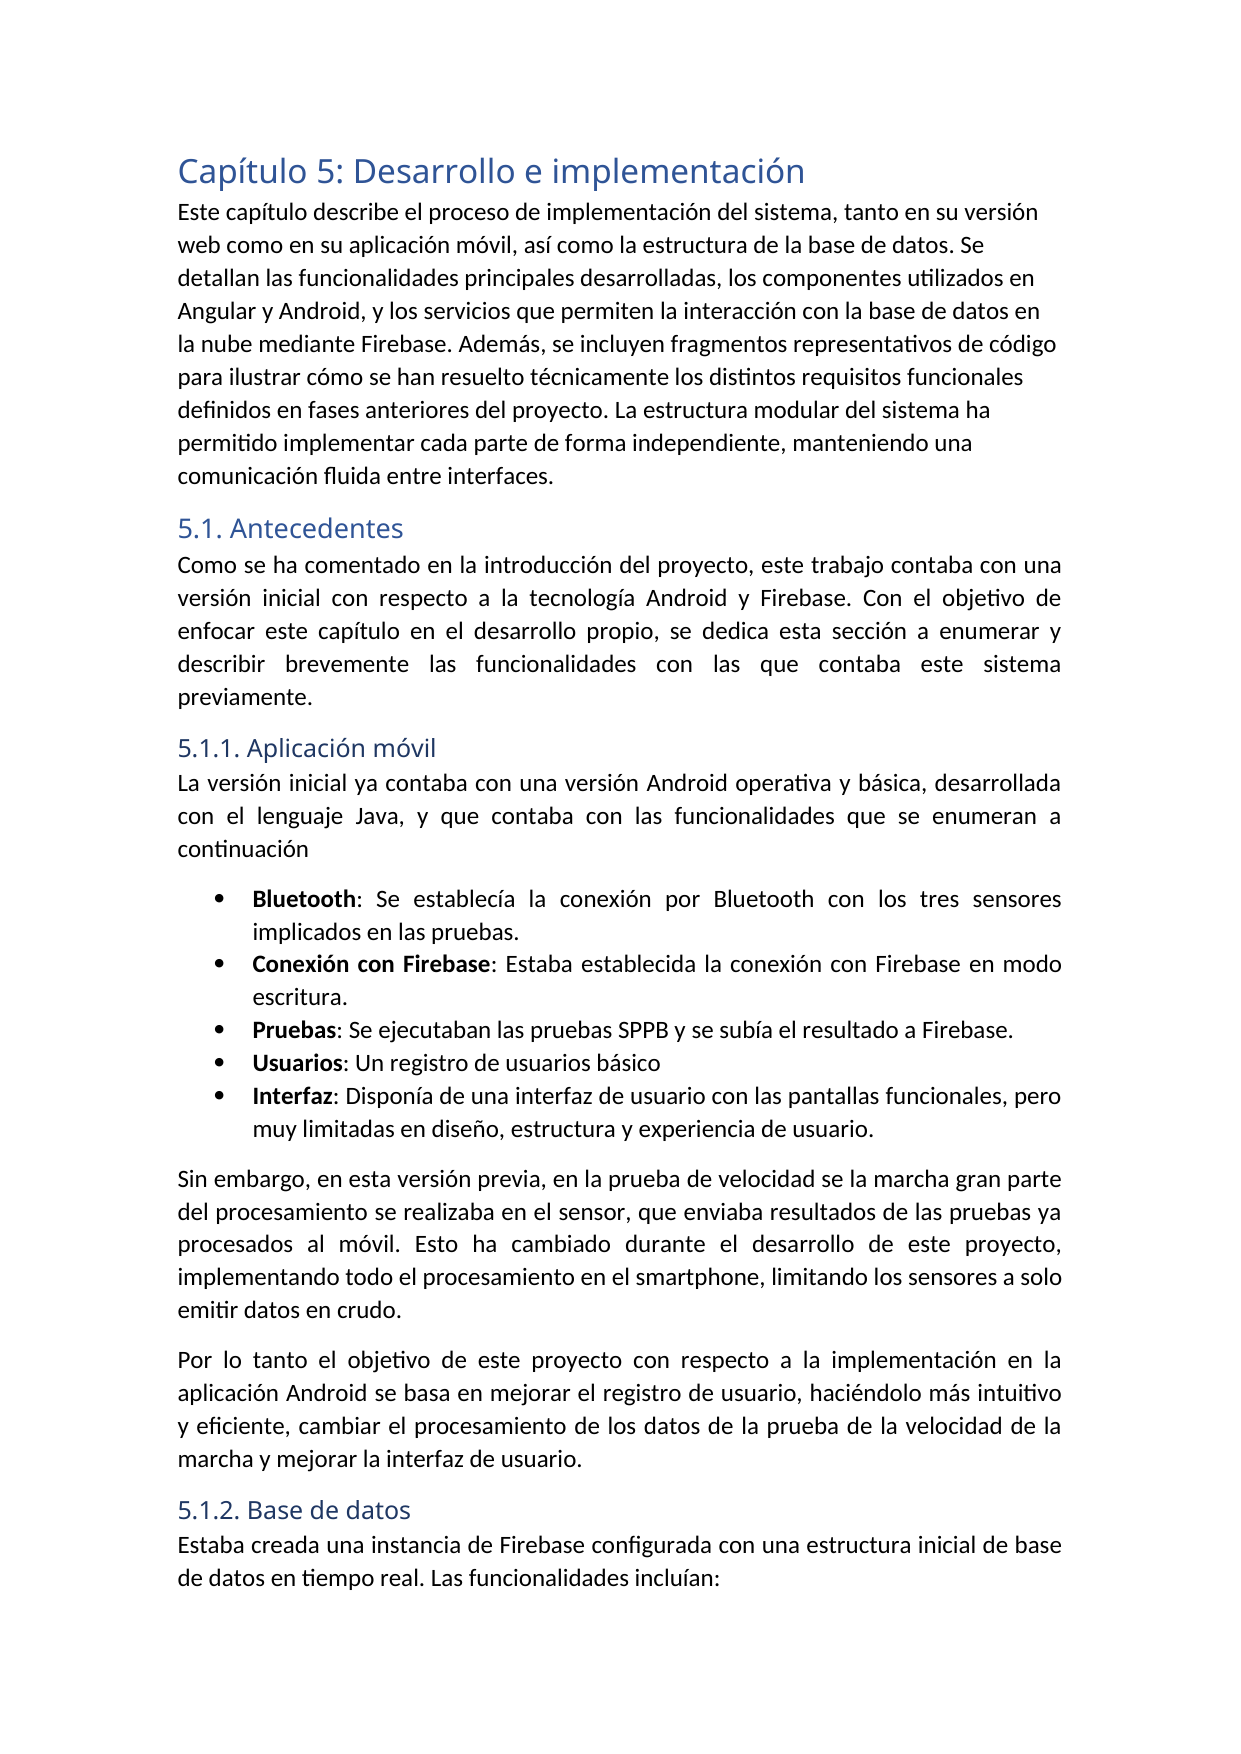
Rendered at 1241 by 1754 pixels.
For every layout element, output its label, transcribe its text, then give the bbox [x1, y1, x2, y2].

list Usuarios: Un registro de usuarios básico [215, 1047, 1063, 1078]
text Por lo tanto el objetivo de este proyecto con respecto a la implementación en la aplicación Android se basa en mejorar el registro de usuario, haciéndolo más intuitivo y eficiente, cambiar el procesamiento de los datos de la prueba de la velocidad de la marcha y mejorar la interfaz de usuario. [177, 1344, 1063, 1473]
text Estaba creada una instancia de Firebase configurada con una estructura inicial de base de datos en tiempo real. Las funcionalidades incluían: [177, 1529, 1063, 1592]
subtitle 5.1.1. Aplicación móvil [177, 731, 1063, 764]
subtitle 5.1.2. Base de datos [177, 1492, 1063, 1526]
subtitle Capítulo 5: Desarrollo e implementación [177, 148, 1063, 193]
text La versión inicial ya contaba con una versión Android operativa y básica, desarrollada con el lenguaje Java, y que contaba con las funcionalidades que se enumeran a continuación [177, 767, 1063, 864]
list Bluetooth: Se establecía la conexión por Bluetooth con los tres sensores implicados en las pruebas. [215, 883, 1063, 946]
list Interfaz: Disponía de una interfaz de usuario con las pantallas funcionales, pero muy limitadas en diseño, estructura y experiencia de usuario. [215, 1080, 1063, 1144]
text Sin embargo, en esta versión previa, en la prueba de velocidad se la marcha gran parte del procesamiento se realizaba en el sensor, que enviaba resultados de las pruebas ya procesados al móvil. Esto ha cambiado durante el desarrollo de este proyecto, implementando todo el procesamiento en el smartphone, limitando los sensores a solo emitir datos en crudo. [177, 1163, 1063, 1325]
text Como se ha comentado en la introducción del proyecto, este trabajo contaba con una versión inicial con respecto a la tecnología Android y Firebase. Con el objetivo de enfocar este capítulo en el desarrollo propio, se dedica esta sección a enumerar y describir brevemente las funcionalidades con las que contaba este sistema previamente. [177, 549, 1063, 711]
list Pruebas: Se ejecutaban las pruebas SPPB y se subía el resultado a Firebase. [215, 1014, 1063, 1045]
text Este capítulo describe el proceso de implementación del sistema, tanto en su versión web como en su aplicación móvil, así como la estructura de la base de datos. Se detallan las funcionalidades principales desarrolladas, los componentes utilizados en Angular y Android, y los servicios que permiten la interacción con la base de datos en la nube mediante Firebase. Además, se incluyen fragmentos representativos de código para ilustrar cómo se han resuelto técnicamente los distintos requisitos funcionales definidos en fases anteriores del proyecto. La estructura modular del sistema ha permitido implementar cada parte de forma independiente, manteniendo una comunicación fluida entre interfaces. [177, 197, 1063, 490]
list Conexión con Firebase: Estaba establecida la conexión con Firebase en modo escritura. [215, 948, 1063, 1012]
subtitle 5.1. Antecedentes [177, 509, 1063, 546]
